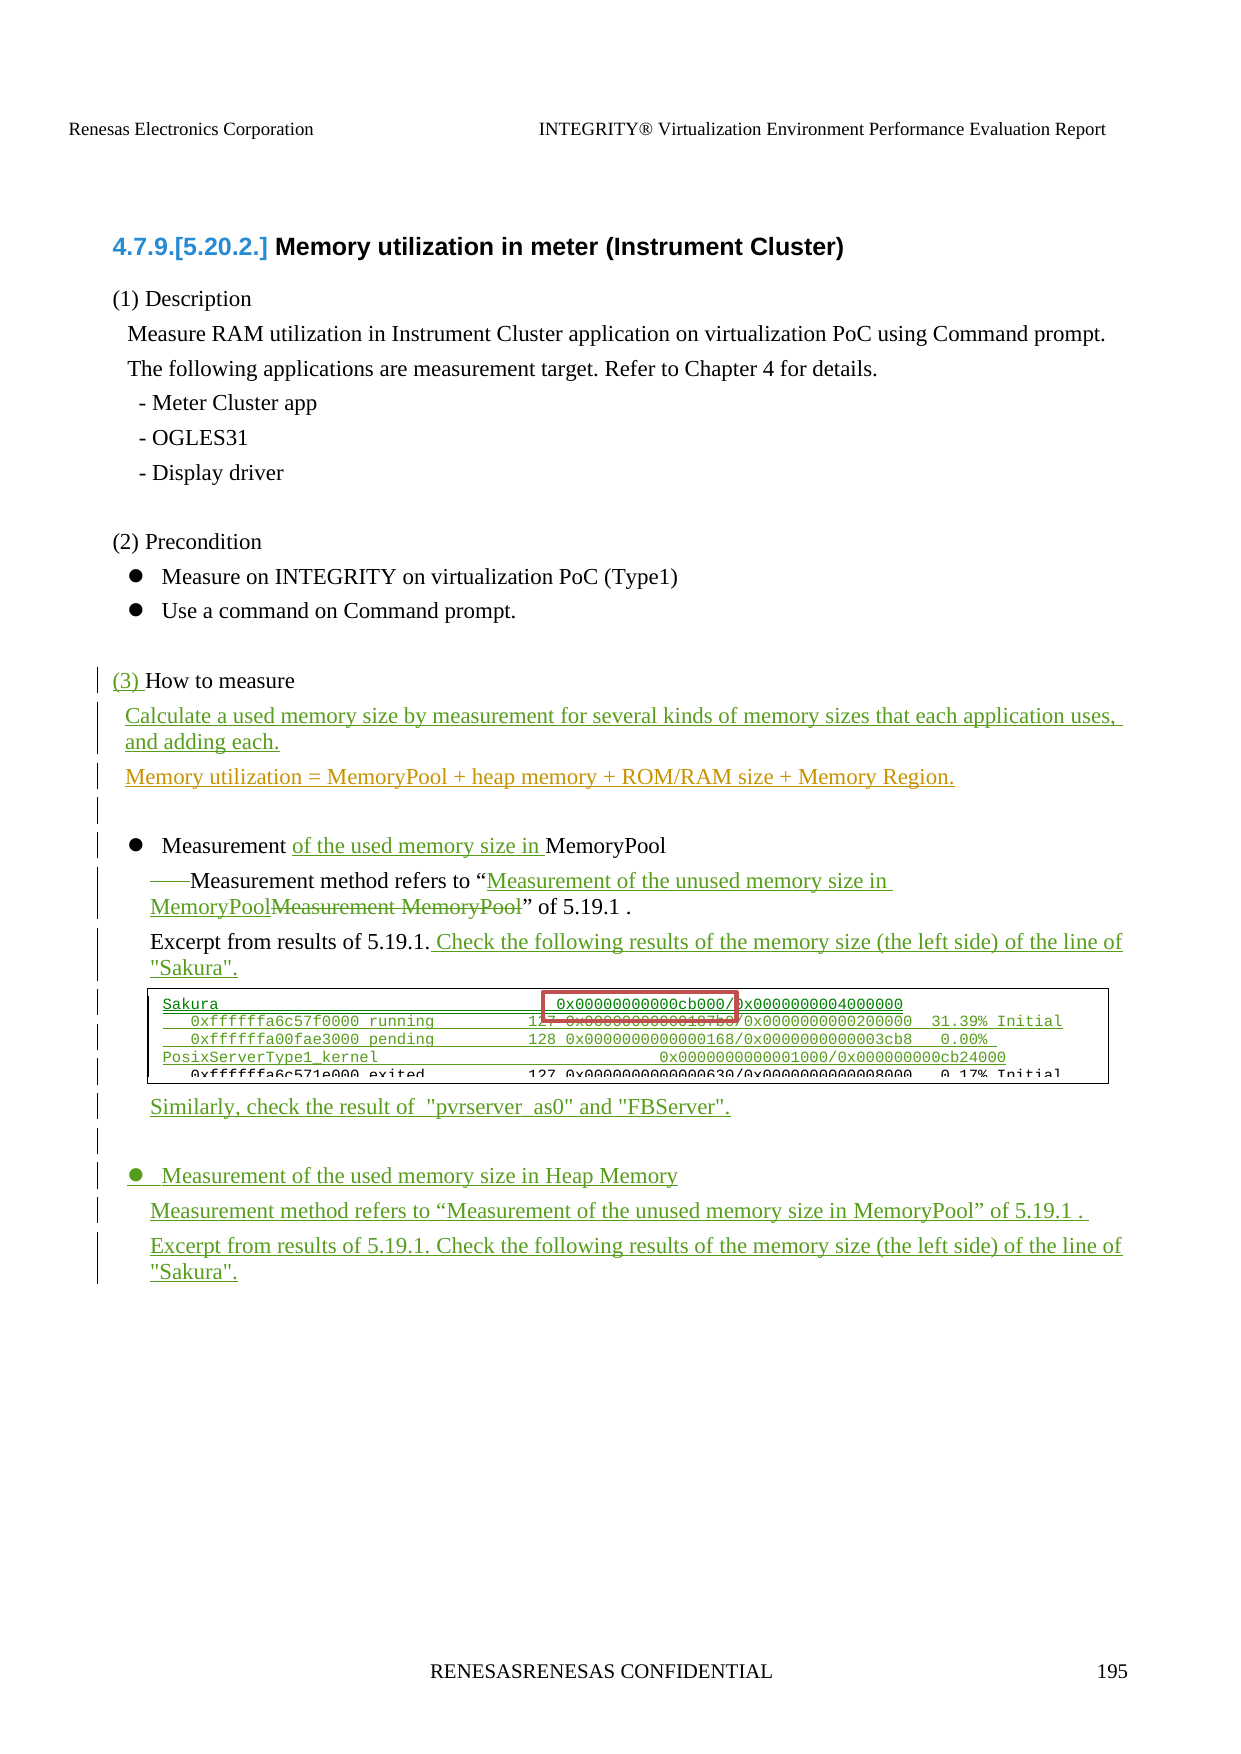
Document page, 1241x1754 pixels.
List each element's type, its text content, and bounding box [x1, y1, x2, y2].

text Measurement method refers to “” of 5.19.1 . [150, 867, 1128, 919]
list Description [112, 285, 1128, 312]
text Excerpt from results of 5.19.1. [150, 928, 1128, 981]
text Measure RAM utilization in Instrument Cluster application on virtualization PoC using Command prompt. [127, 320, 1128, 346]
text - OGLES31 [127, 424, 1128, 451]
list Precondition [112, 528, 1128, 554]
list How to measure [112, 667, 1128, 693]
list Use a command on Command prompt. [127, 598, 1128, 624]
text - Meter Cluster app [127, 389, 1128, 416]
list Measurement MemoryPool [127, 832, 1128, 858]
text The following applications are measurement target. Refer to Chapter 4 for details. [127, 355, 1128, 381]
subtitle Memory utilization in meter (Instrument Cluster) [112, 232, 1128, 260]
text - Display driver [127, 459, 1128, 485]
list Measure on INTEGRITY on virtualization PoC (Type1) [127, 563, 1128, 589]
